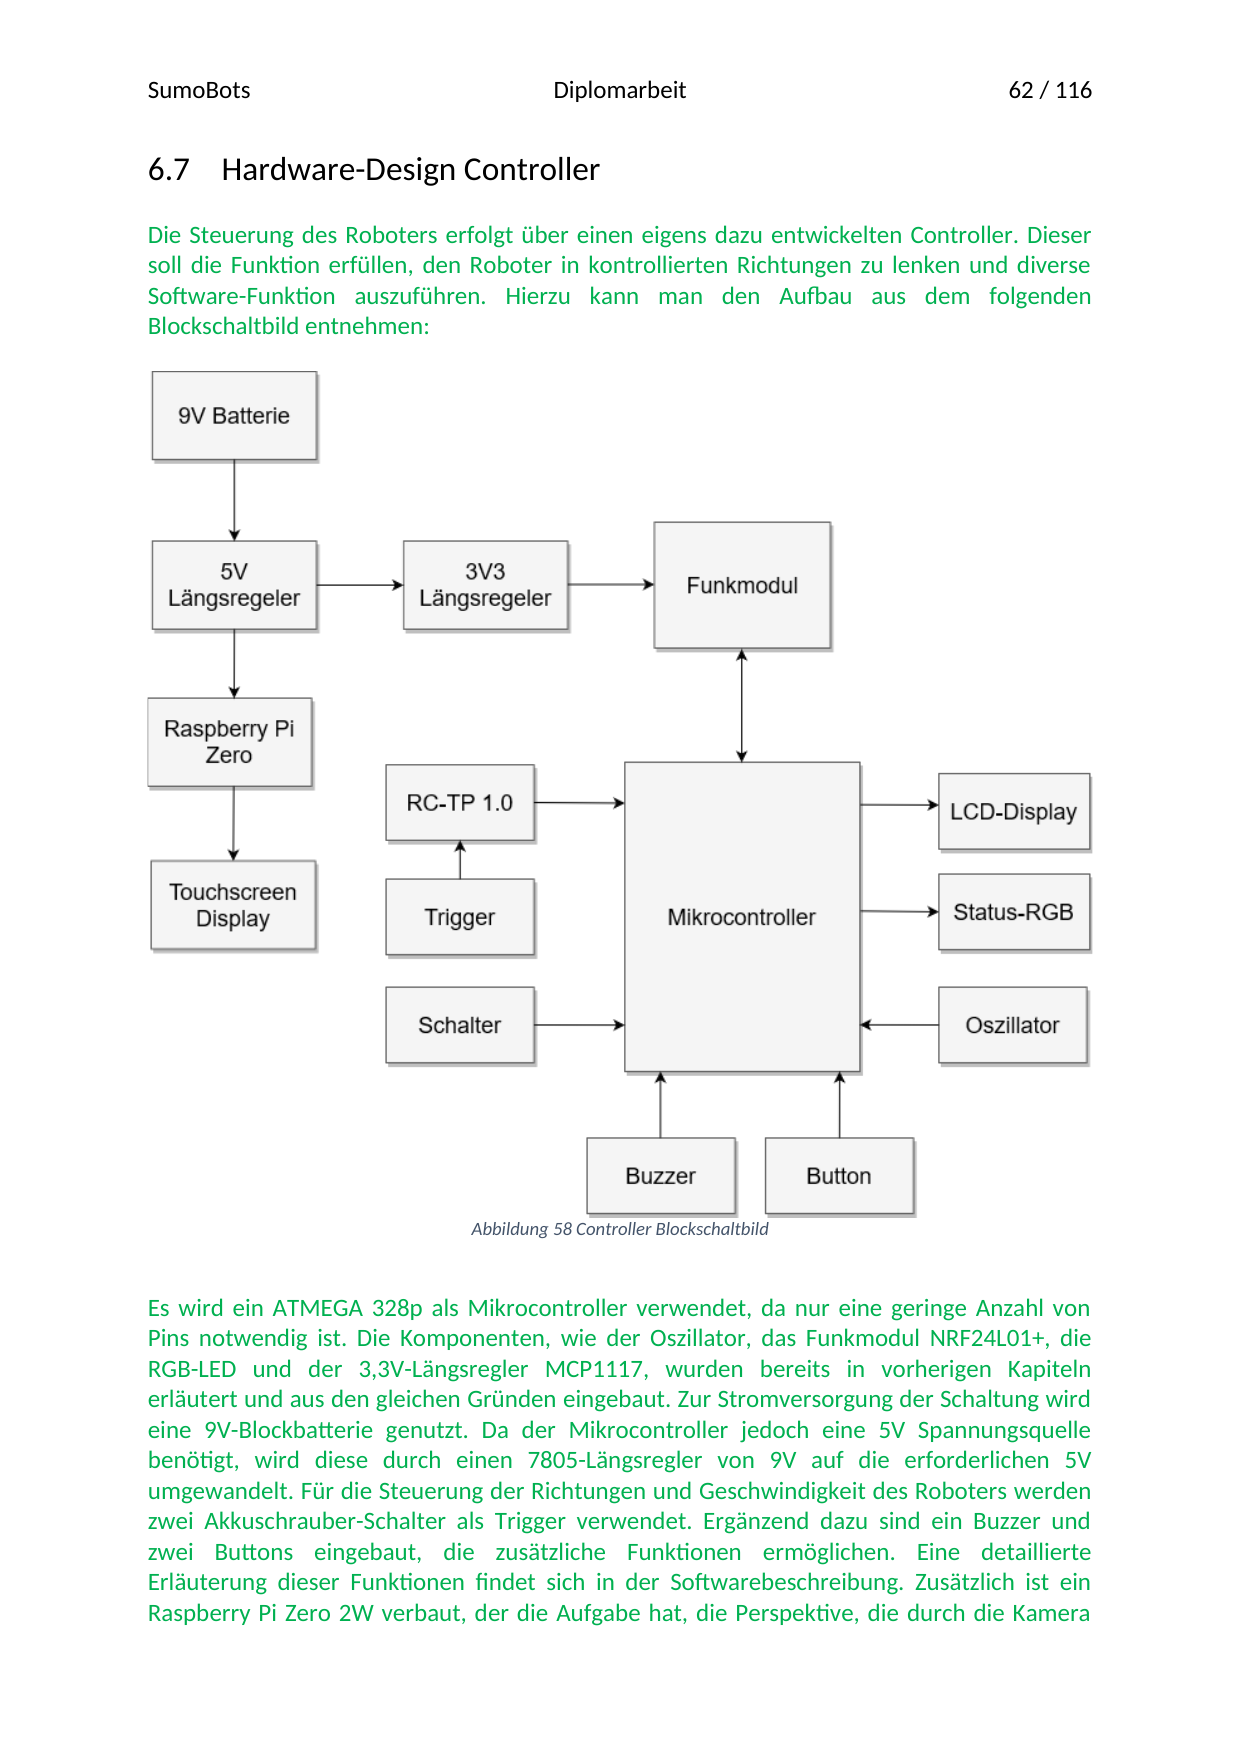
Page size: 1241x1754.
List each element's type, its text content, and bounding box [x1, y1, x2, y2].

subtitle Hardware-Design Controller [148, 148, 1093, 188]
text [148, 1292, 1093, 1627]
text Die Steuerung des Roboters erfolgt über einen eigens dazu entwickelten Controller. Dieser soll die Funktion erfüllen, den Roboter in kontrollierten Richtungen zu lenken und diverse Software-Funktion auszuführen. Hierzu kann man den Aufbau aus dem folgenden Blockschaltbild entnehmen: [148, 219, 1093, 341]
picture [147, 371, 1093, 1218]
